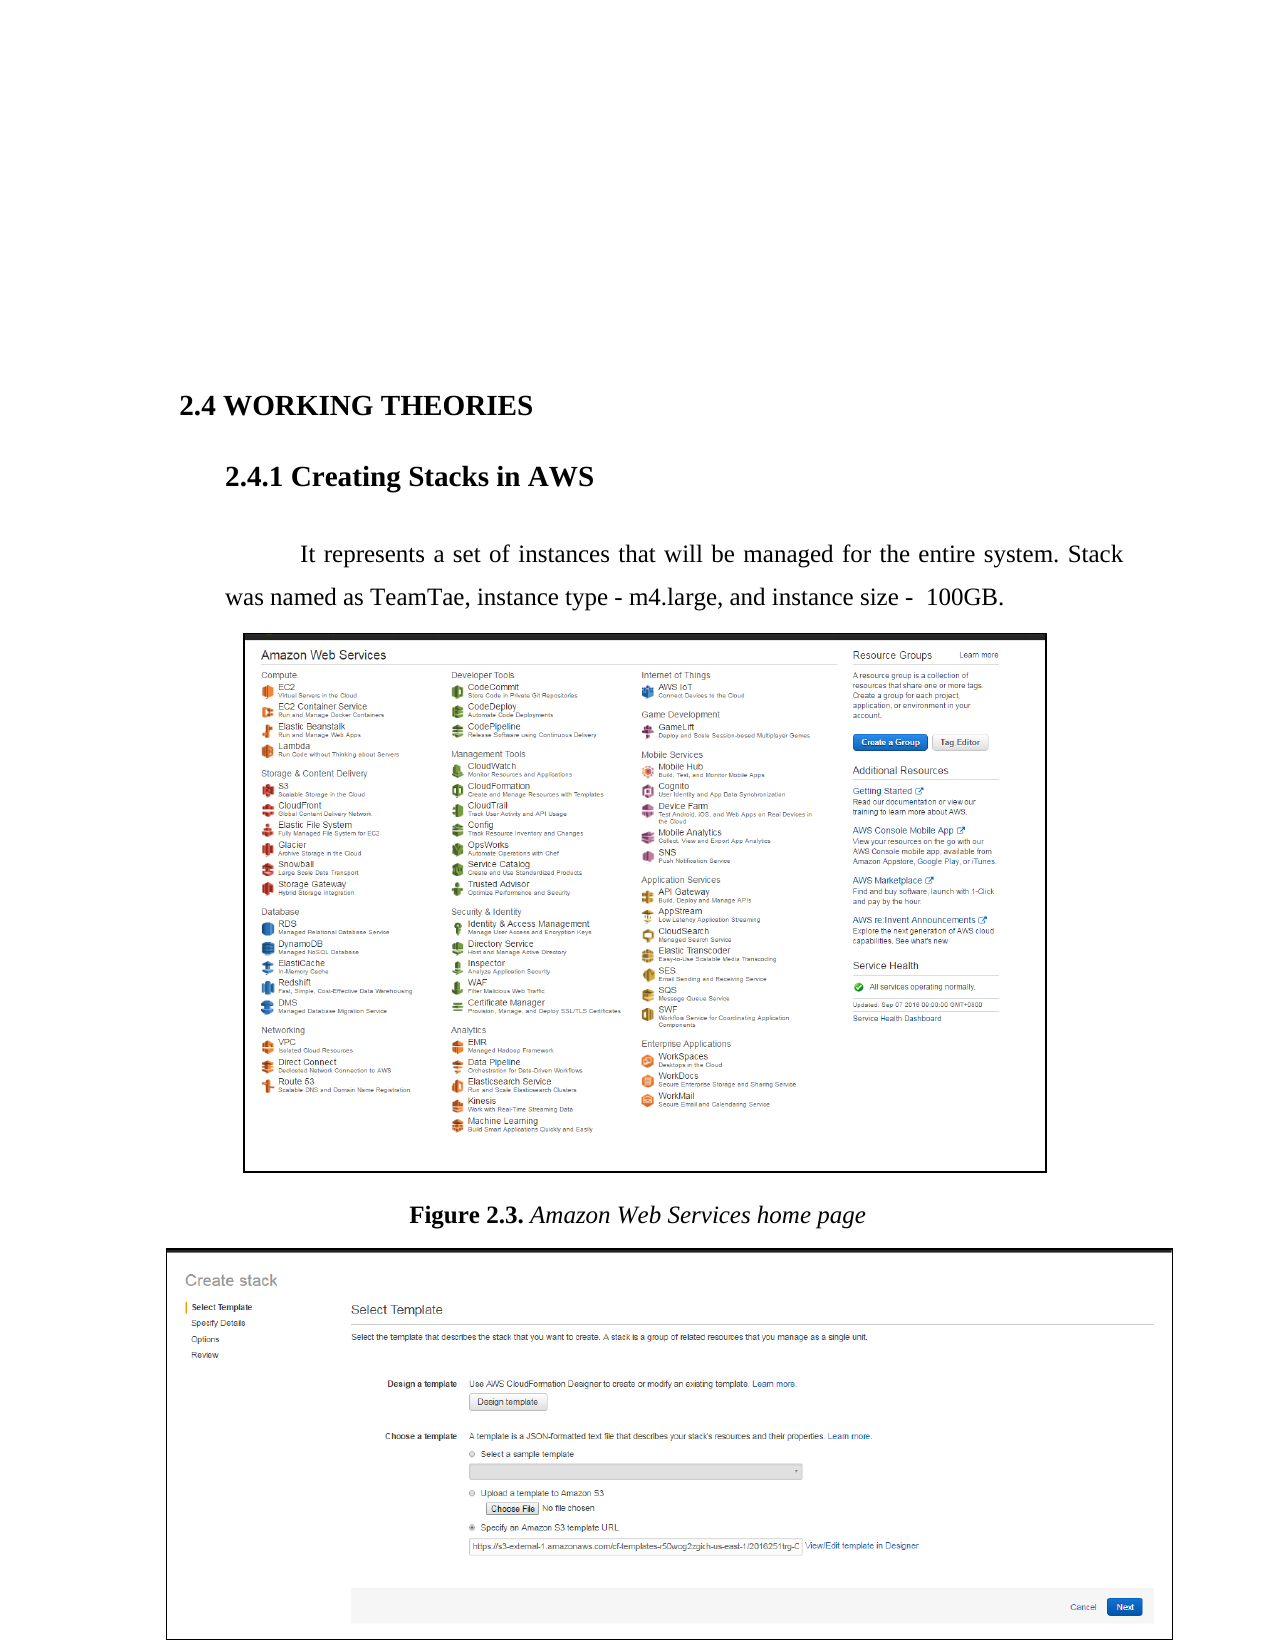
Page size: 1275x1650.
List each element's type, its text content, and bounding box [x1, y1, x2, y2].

text It represents a set of instances that will be managed for the entire system. Stack was named as TeamTae, instance type - m4.large, and instance size - 100GB. [225, 539, 1125, 611]
text 2.4 WORKING THEORIES [150, 388, 1125, 422]
picture [167, 1250, 1172, 1639]
text Figure 2.3. Amazon Web Services home page [150, 1200, 1125, 1229]
picture [245, 634, 1045, 1171]
text 2.4.1 Creating Stacks in AWS [150, 459, 1125, 493]
